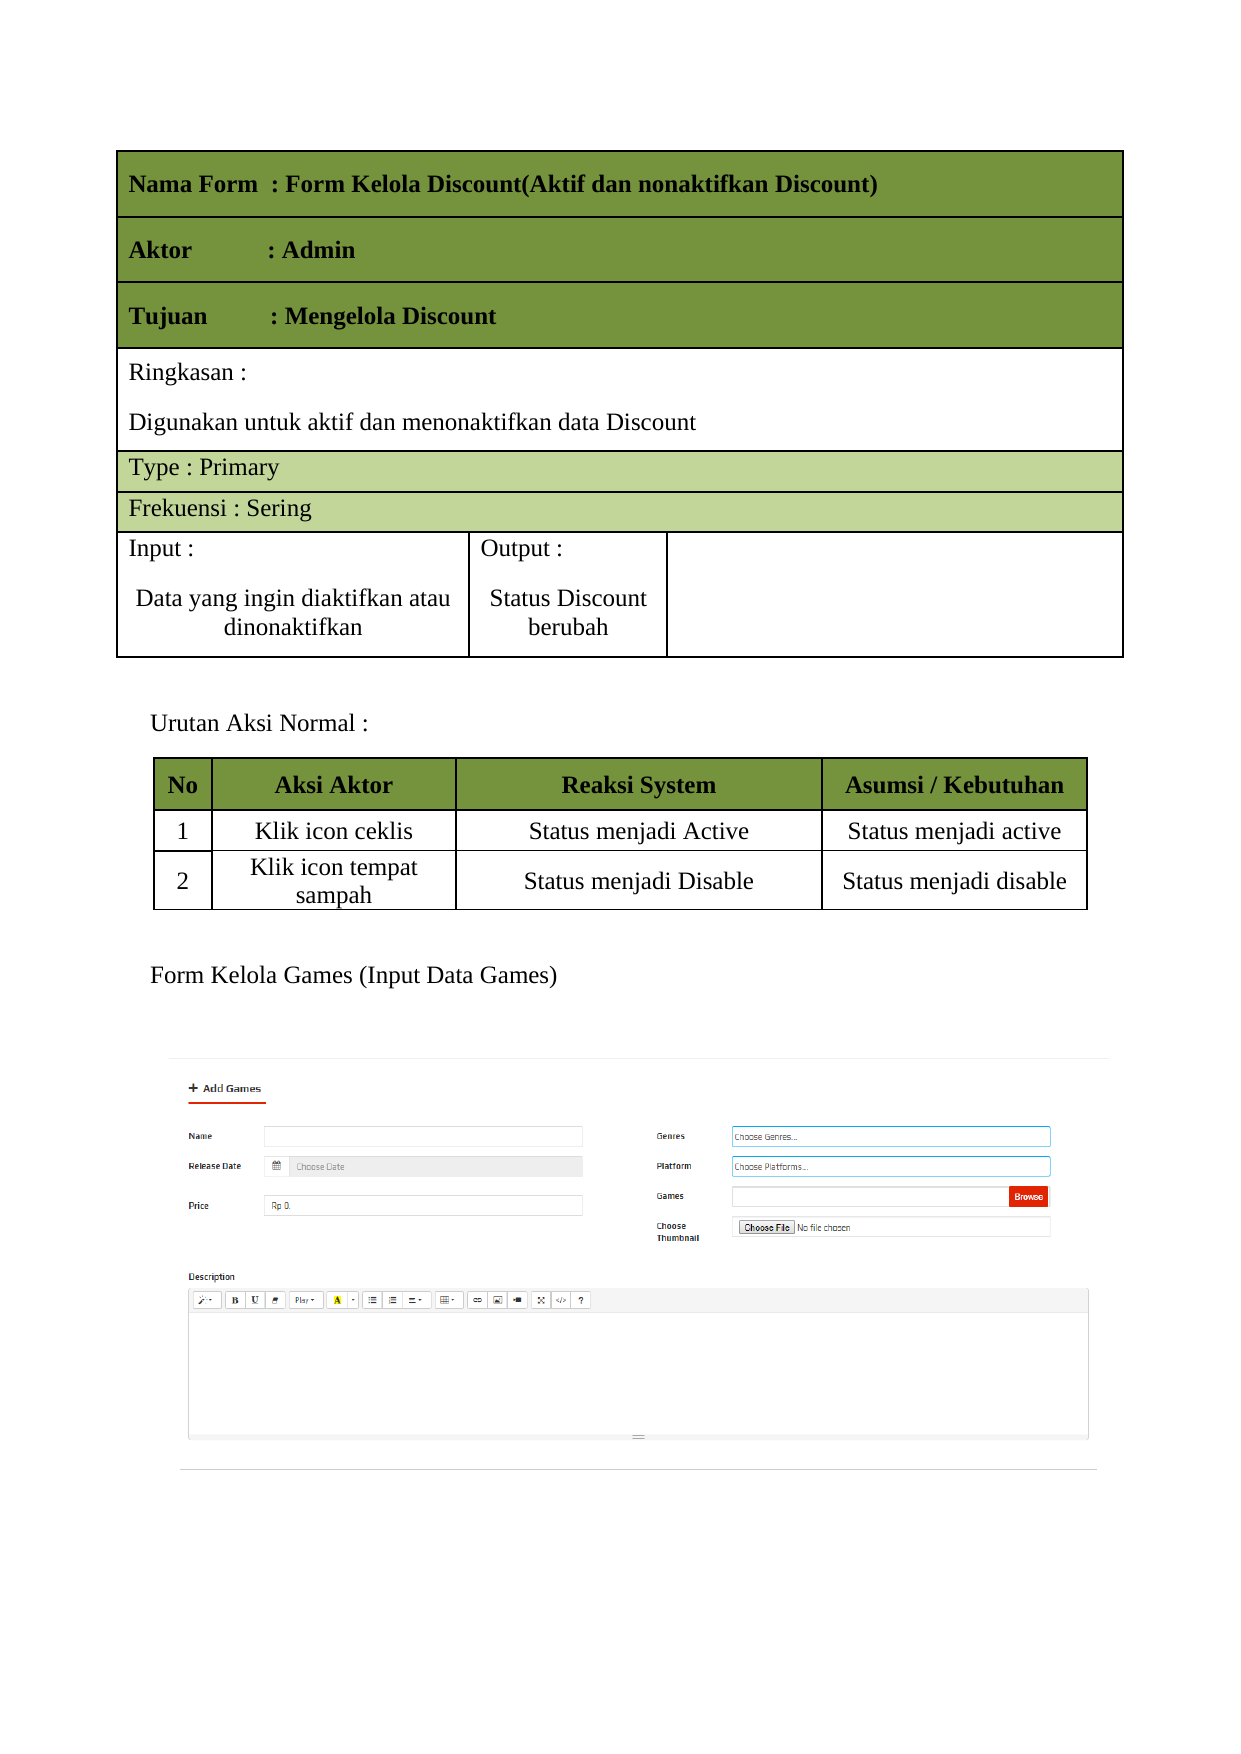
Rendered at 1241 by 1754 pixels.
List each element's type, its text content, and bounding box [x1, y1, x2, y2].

table_cell Status menjadi Disable [457, 851, 821, 909]
table_cell Input : [118, 533, 468, 581]
table_header Asumsi / Kebutuhan [823, 759, 1086, 809]
table_cell Tujuan : Mengelola Discount [118, 283, 1122, 347]
table_cell Output : [470, 533, 666, 581]
table_cell Status Discount berubah [470, 581, 666, 656]
table_cell Klik icon tempat sampah [213, 851, 455, 909]
table_cell 1 [155, 811, 211, 849]
table_cell Ringkasan : [118, 349, 1122, 394]
table_cell Digunakan untuk aktif dan menonaktifkan data Discount [118, 394, 1122, 450]
table_cell Type : Primary [118, 452, 1122, 491]
table_cell Status menjadi disable [823, 851, 1086, 909]
table_cell 2 [155, 852, 211, 909]
text Form Kelola Games (Input Data Games) [150, 960, 1090, 988]
table_header Reaksi System [457, 759, 821, 809]
table_header Aksi Aktor [213, 759, 455, 809]
picture [168, 1058, 1109, 1473]
text Urutan Aksi Normal : [150, 708, 1090, 736]
table_cell Data yang ingin diaktifkan atau dinonaktifkan [118, 581, 468, 656]
table_cell Status menjadi Active [457, 811, 821, 849]
table_cell Aktor : Admin [118, 218, 1122, 281]
table_cell Status menjadi active [823, 811, 1086, 849]
table_header Nama Form : Form Kelola Discount(Aktif dan nonaktifkan Discount) [118, 152, 1122, 216]
table_cell [668, 533, 1122, 656]
table_cell Klik icon ceklis [213, 811, 455, 849]
table_header No [155, 759, 211, 809]
table_cell Frekuensi : Sering [118, 493, 1122, 531]
